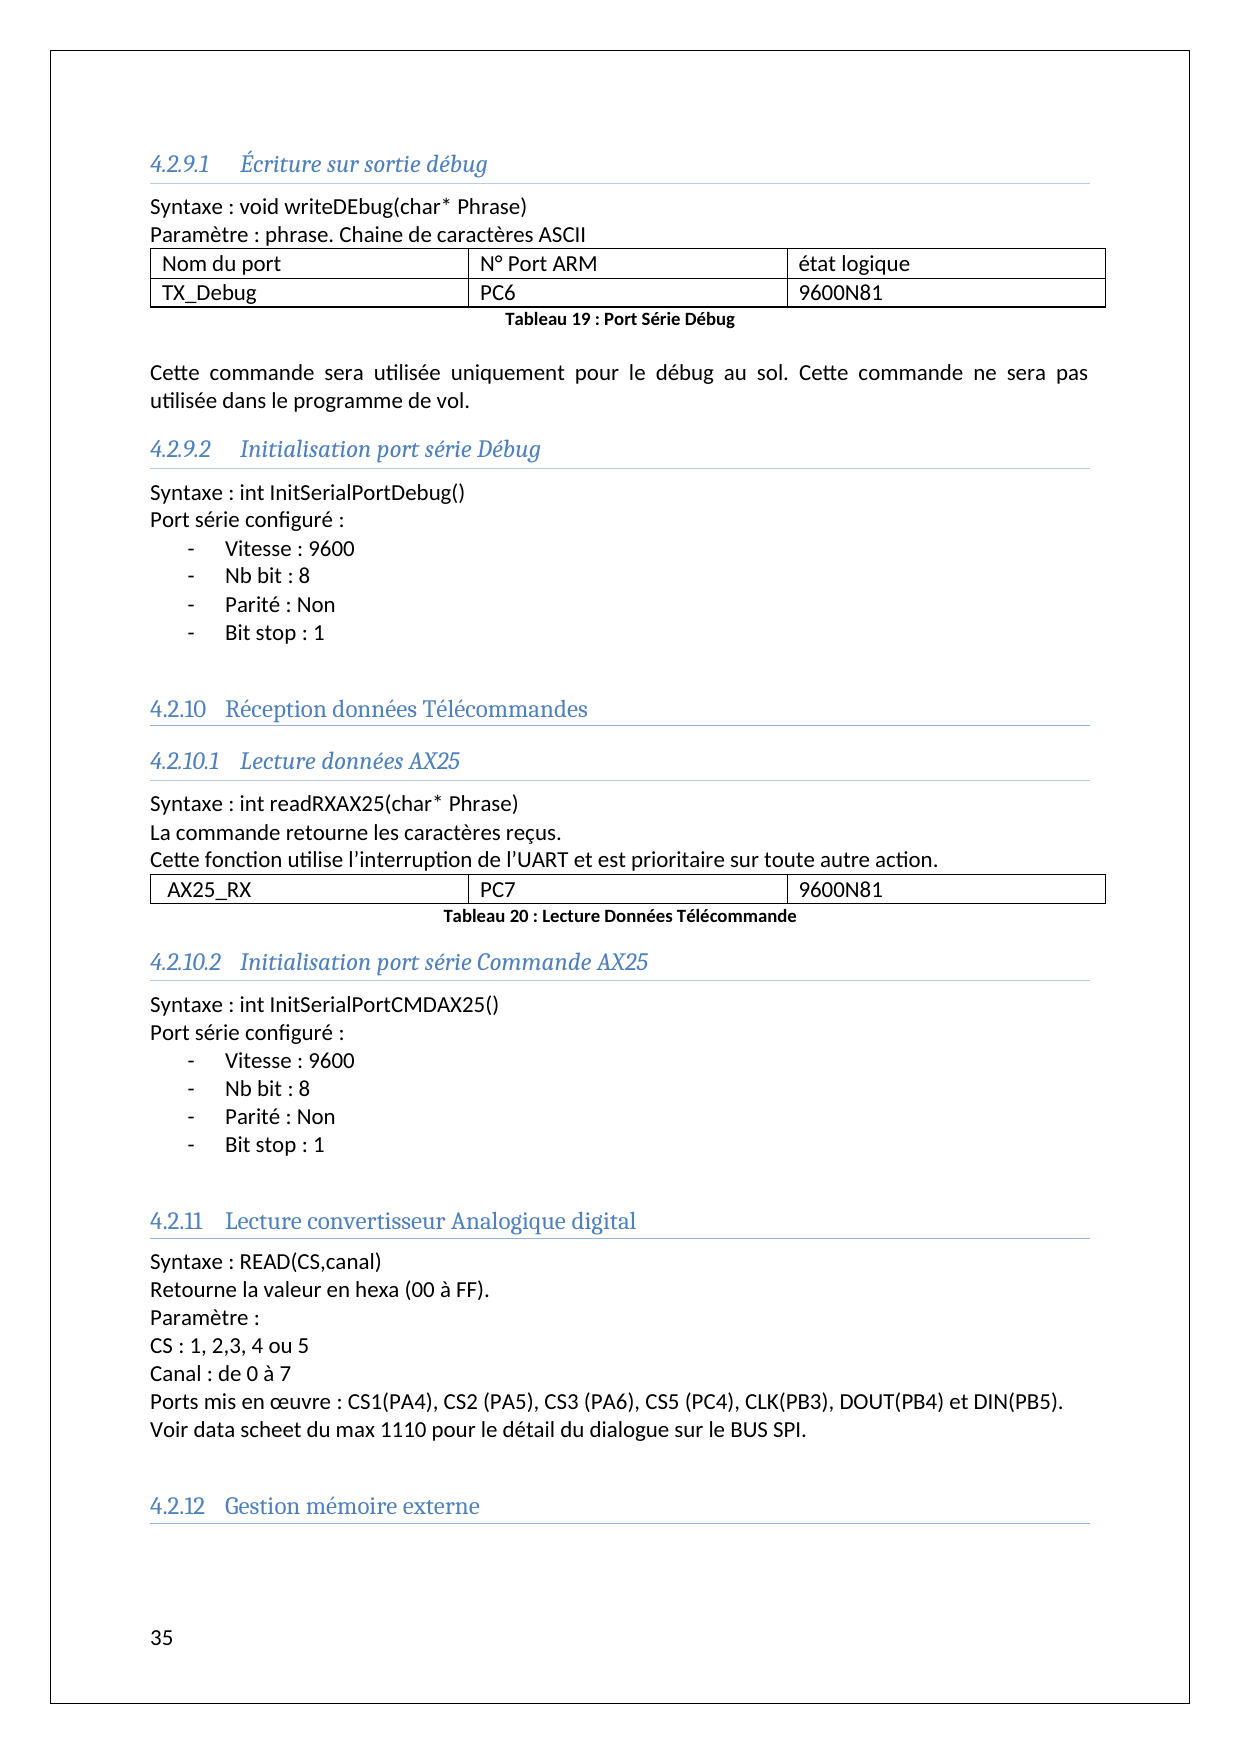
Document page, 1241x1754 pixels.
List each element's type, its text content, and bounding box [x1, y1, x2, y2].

list Vitesse : 9600 [187, 534, 1090, 562]
text Paramètre : [150, 1303, 1090, 1331]
text Retourne la valeur en hexa (00 à FF). [150, 1275, 1090, 1303]
text CS : 1, 2,3, 4 ou 5 [150, 1331, 1090, 1359]
subtitle Lecture données AX25 [150, 747, 1090, 780]
table_header AX25_RX [151, 875, 468, 903]
list Nb bit : 8 [187, 562, 1090, 590]
text Cette commande sera utilisée uniquement pour le débug au sol. Cette commande ne sera pas utilisée dans le programme de vol. [150, 358, 1090, 414]
list Bit stop : 1 [187, 618, 1090, 646]
text Syntaxe : void writeDEbug(char* Phrase) [150, 192, 1090, 220]
subtitle Gestion mémoire externe [150, 1492, 1090, 1523]
text Syntaxe : int readRXAX25(char* Phrase) [150, 789, 1090, 818]
text Ports mis en œuvre : CS1(PA4), CS2 (PA5), CS3 (PA6), CS5 (PC4), CLK(PB3), DOUT(PB4) et DIN(PB5). [150, 1387, 1090, 1415]
table_cell 9600N81 [788, 279, 1105, 306]
table_header état logique [788, 249, 1105, 277]
text Paramètre : phrase. Chaine de caractères ASCII [150, 220, 1090, 248]
subtitle Lecture convertisseur Analogique digital [150, 1207, 1090, 1238]
list Nb bit : 8 [187, 1074, 1090, 1102]
subtitle Réception données Télécommandes [150, 694, 1090, 725]
table_header N° Port ARM [469, 249, 787, 277]
table_header Nom du port [151, 249, 468, 277]
text Syntaxe : READ(CS,canal) [150, 1247, 1090, 1275]
text Port série configuré : [150, 506, 1090, 534]
list Vitesse : 9600 [187, 1046, 1090, 1074]
subtitle Initialisation port série Débug [150, 435, 1090, 468]
list Parité : Non [187, 590, 1090, 618]
subtitle Initialisation port série Commande AX25 [150, 947, 1090, 980]
table_cell TX_Debug [151, 279, 468, 306]
text Port série configuré : [150, 1018, 1090, 1046]
text Canal : de 0 à 7 [150, 1359, 1090, 1387]
text Cette fonction utilise l’interruption de l’UART et est prioritaire sur toute autre action. [150, 846, 1090, 874]
text La commande retourne les caractères reçus. [150, 818, 1090, 846]
list Bit stop : 1 [187, 1130, 1090, 1158]
text Voir data scheet du max 1110 pour le détail du dialogue sur le BUS SPI. [150, 1415, 1090, 1443]
list Parité : Non [187, 1102, 1090, 1130]
text Syntaxe : int InitSerialPortDebug() [150, 478, 1090, 506]
table_header 9600N81 [788, 875, 1105, 903]
text Syntaxe : int InitSerialPortCMDAX25() [150, 990, 1090, 1018]
table_header PC7 [469, 875, 787, 903]
subtitle Écriture sur sortie débug [150, 150, 1090, 183]
table_cell PC6 [469, 279, 787, 306]
